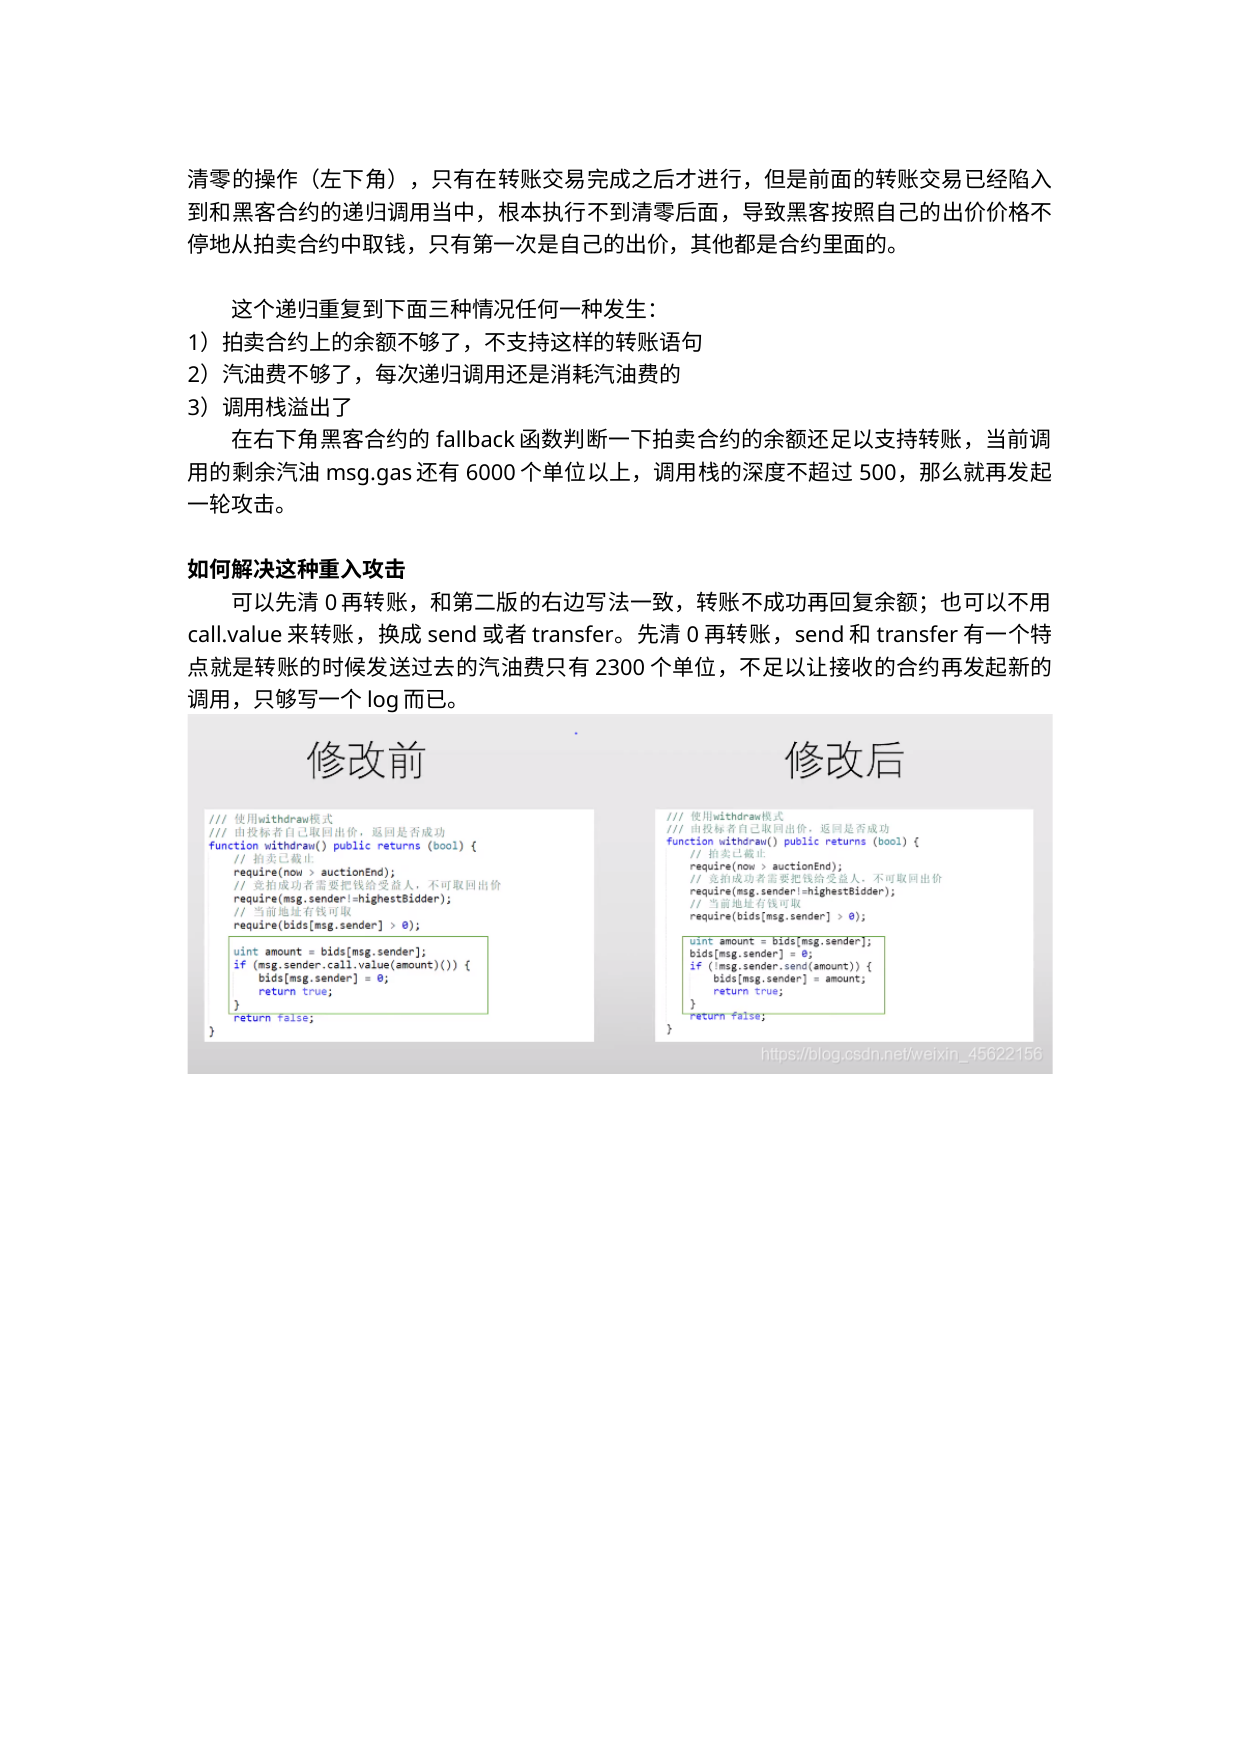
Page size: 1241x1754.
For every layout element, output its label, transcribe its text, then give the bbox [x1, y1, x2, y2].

text 1）拍卖合约上的余额不够了，不支持这样的转账语句 [187, 324, 1053, 357]
text 如何解决这种重入攻击 [187, 552, 1053, 584]
text 可以先清0再转账，和第二版的右边写法一致，转账不成功再回复余额；也可以不用call.value来转账，换成send或者transfer。先清0再转账，send和transfer有一个特点就是转账的时候发送过去的汽油费只有2300个单位，不足以让接收的合约再发起新的调用，只够写一个log而已。 [187, 584, 1053, 714]
text 这个递归重复到下面三种情况任何一种发生： [187, 292, 1053, 324]
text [187, 162, 1053, 259]
text 3）调用栈溢出了 [187, 389, 1053, 422]
text 2）汽油费不够了，每次递归调用还是消耗汽油费的 [187, 357, 1053, 389]
text 在右下角黑客合约的fallback函数判断一下拍卖合约的余额还足以支持转账，当前调用的剩余汽油msg.gas还有6000个单位以上，调用栈的深度不超过500，那么就再发起一轮攻击。 [187, 422, 1053, 519]
picture [187, 714, 1053, 1074]
